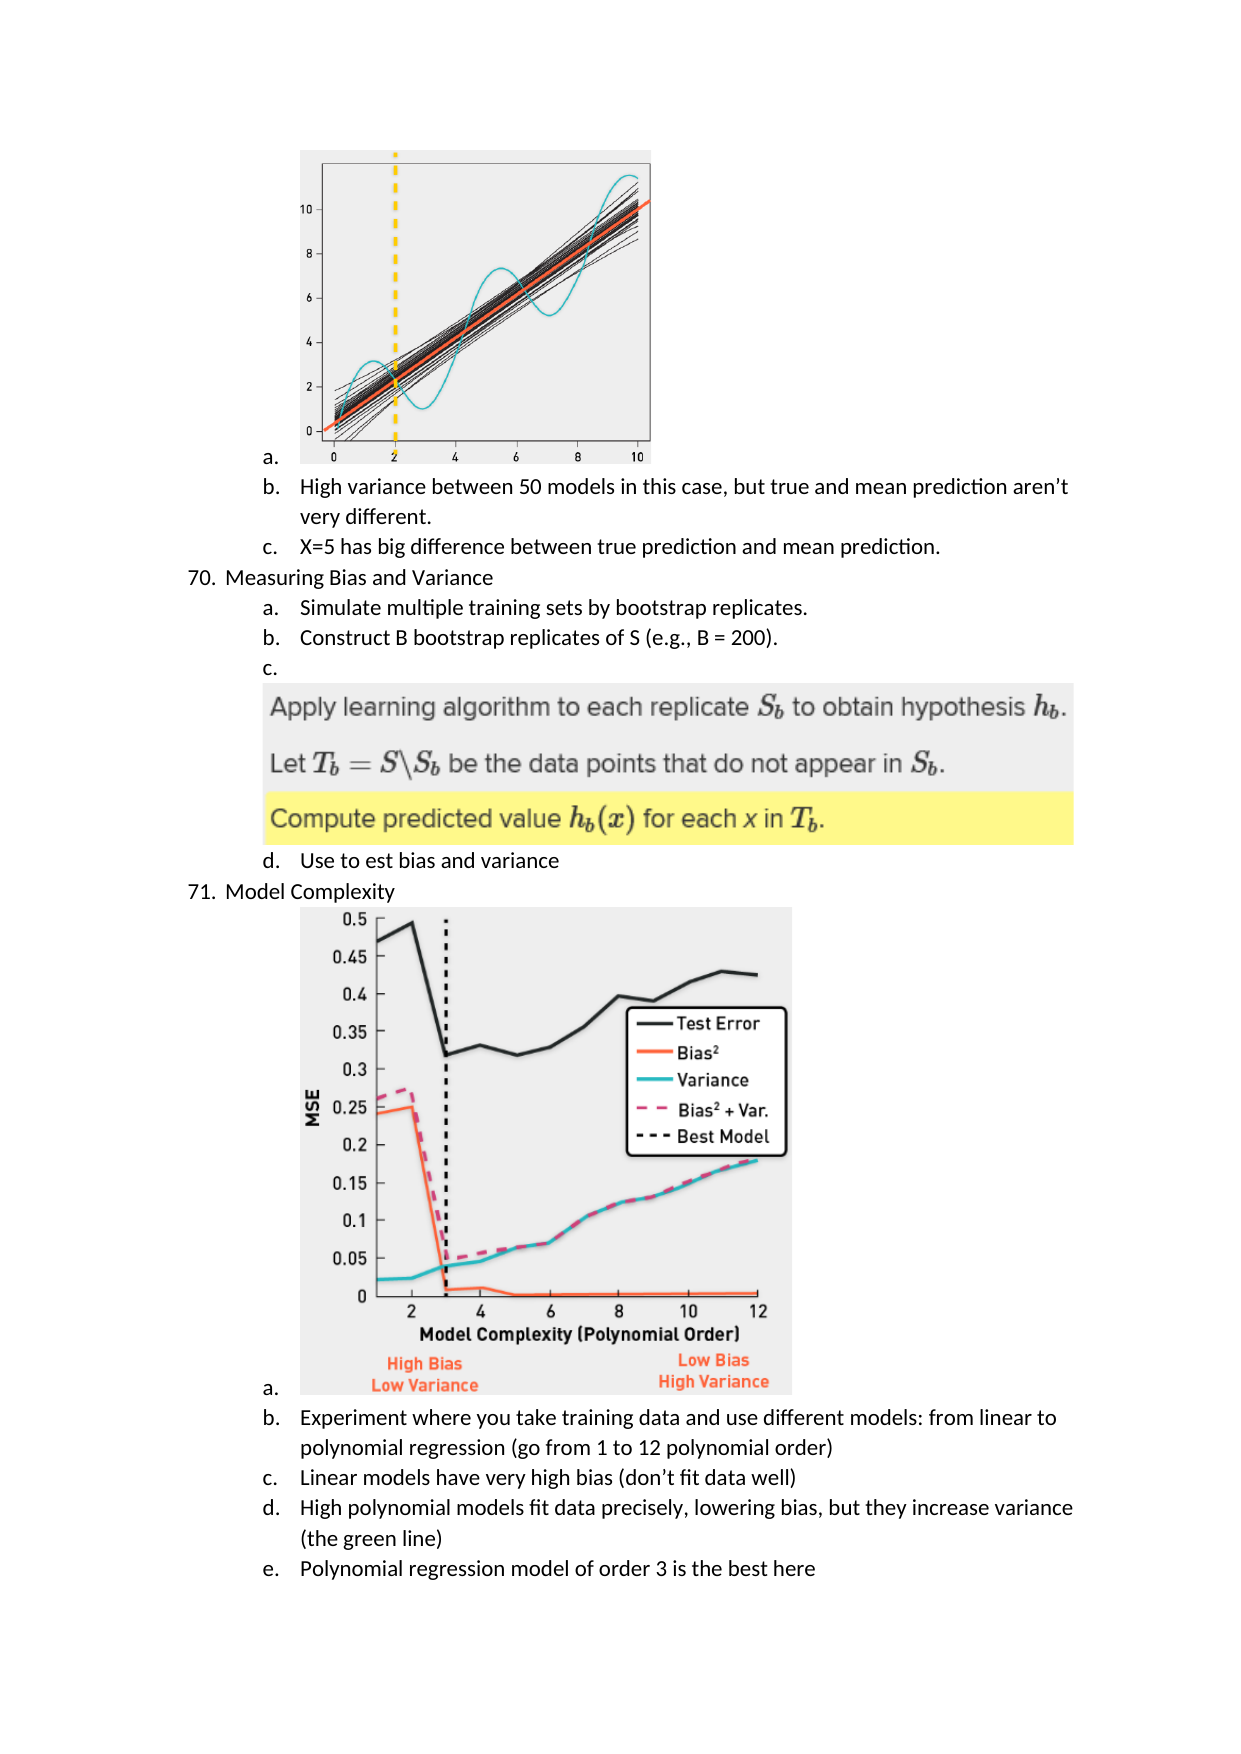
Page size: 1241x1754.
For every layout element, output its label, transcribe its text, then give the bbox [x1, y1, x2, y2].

list X=5 has big difference between true prediction and mean prediction. [262, 532, 1090, 560]
picture [300, 907, 793, 1395]
picture [262, 683, 1074, 845]
list Experiment where you take training data and use different models: from linear to polynomial regression (go from 1 to 12 polynomial order) [262, 1403, 1090, 1461]
list Model Complexity [187, 877, 1090, 905]
list Use to est bias and variance [262, 847, 1090, 874]
list High variance between 50 models in this case, but true and mean prediction aren’t very different. [262, 472, 1090, 530]
list Polynomial regression model of order 3 is the best here [262, 1554, 1090, 1582]
list Linear models have very high bias (don’t fit data well) [262, 1463, 1090, 1491]
list Measuring Bias and Variance [187, 563, 1090, 591]
list High polynomial models fit data precisely, lowering bias, but they increase variance (the green line) [262, 1493, 1090, 1552]
list Simulate multiple training sets by bootstrap replicates. [262, 593, 1090, 621]
list Construct B bootstrap replicates of S (e.g., B = 200). [262, 623, 1090, 651]
picture [300, 150, 652, 464]
